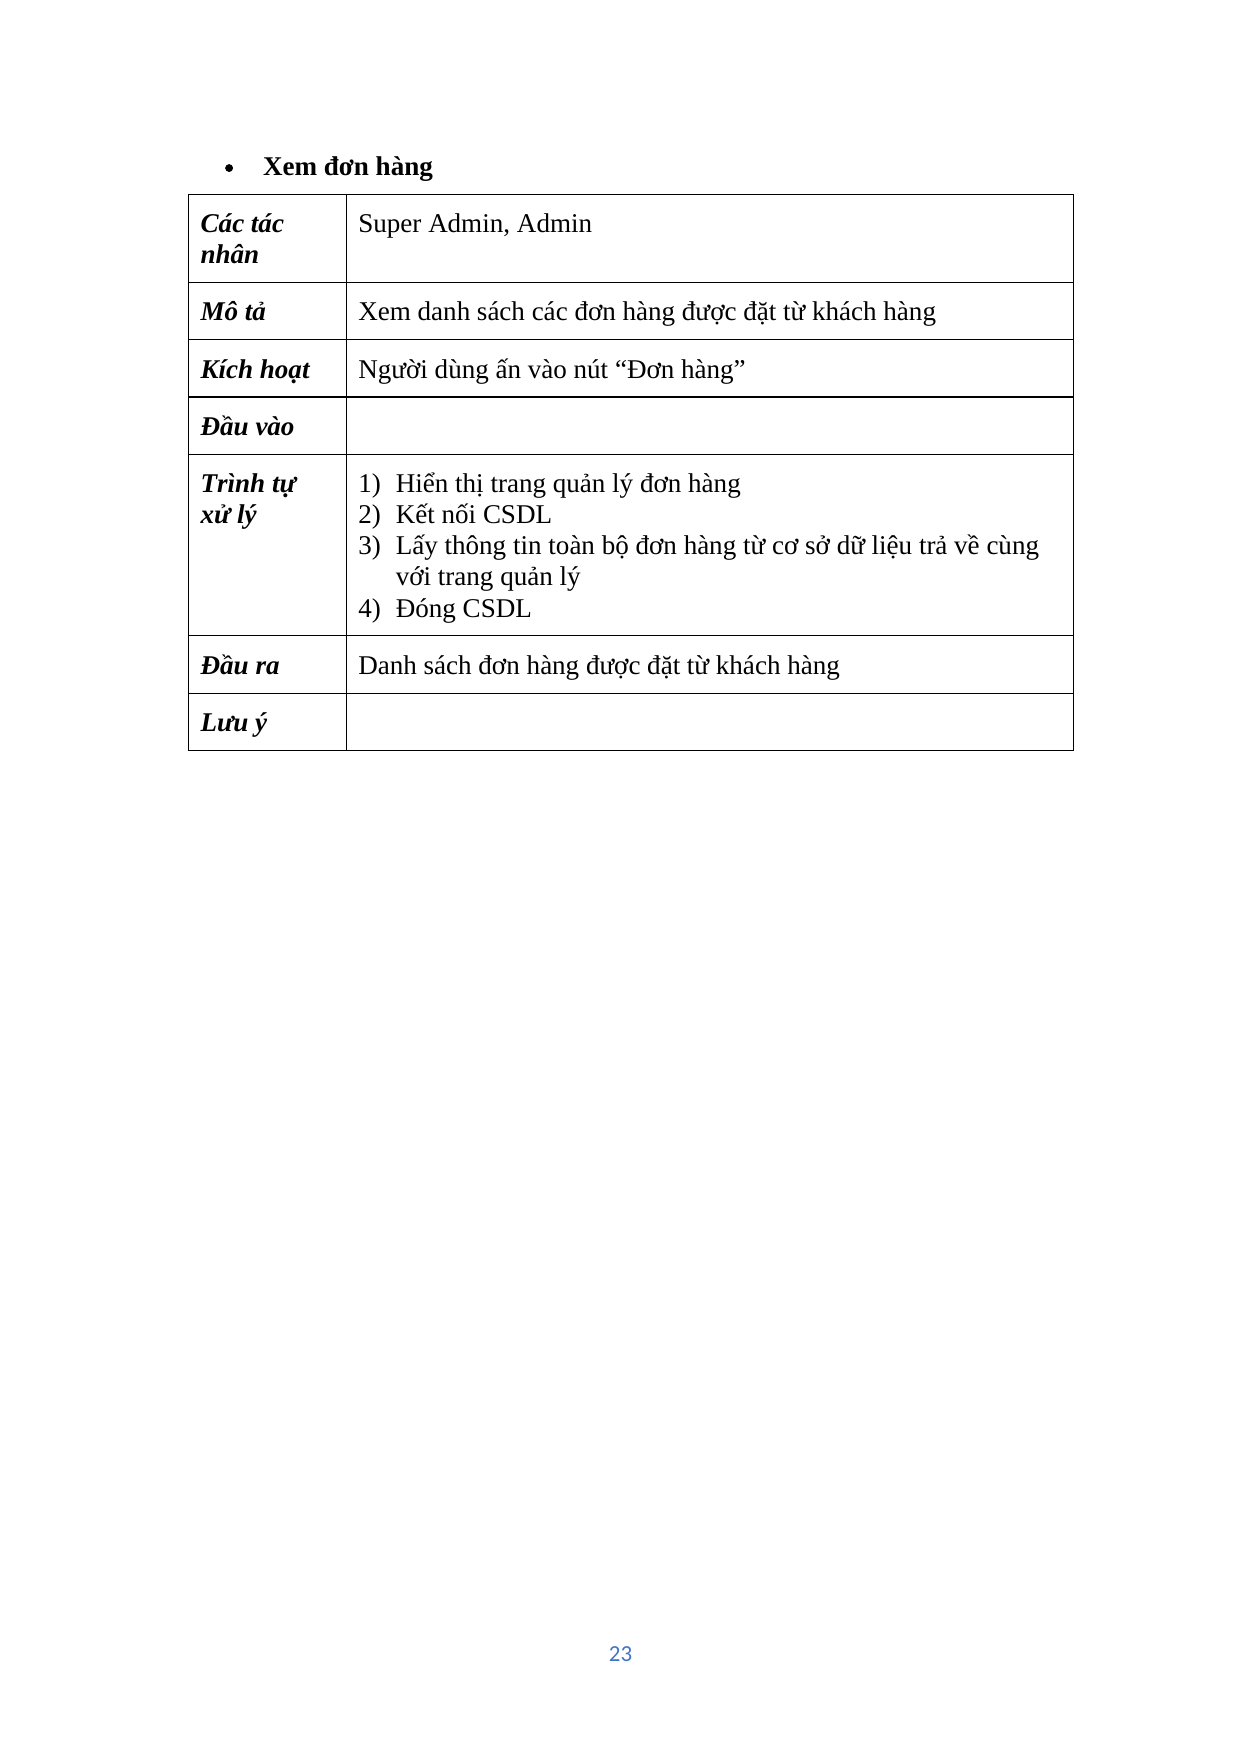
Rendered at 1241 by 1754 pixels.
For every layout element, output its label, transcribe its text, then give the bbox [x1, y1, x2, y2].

table_cell Đầu ra [189, 636, 346, 692]
table_cell Hiển thị trang quản lý đơn hàng Kết nối CSDL Lấy thông tin toàn bộ đơn hàng từ cơ sở dữ liệu trả về cùng với trang quản lý Đóng CSDL [347, 455, 1073, 635]
table_header Super Admin, Admin [347, 195, 1073, 282]
table_cell Danh sách đơn hàng được đặt từ khách hàng [347, 636, 1073, 692]
table_cell Kích hoạt [189, 340, 346, 396]
table_cell [347, 398, 1073, 453]
table_cell Xem danh sách các đơn hàng được đặt từ khách hàng [347, 283, 1073, 339]
list Xem đơn hàng [225, 150, 1053, 181]
table_cell Đầu vào [189, 398, 346, 453]
table_cell [347, 694, 1073, 750]
table_cell Trình tự xử lý [189, 455, 346, 635]
table_header Các tác nhân [189, 195, 346, 282]
table_cell Mô tả [189, 283, 346, 339]
table_cell Người dùng ấn vào nút “Đơn hàng” [347, 340, 1073, 396]
table_cell Lưu ý [189, 694, 346, 750]
